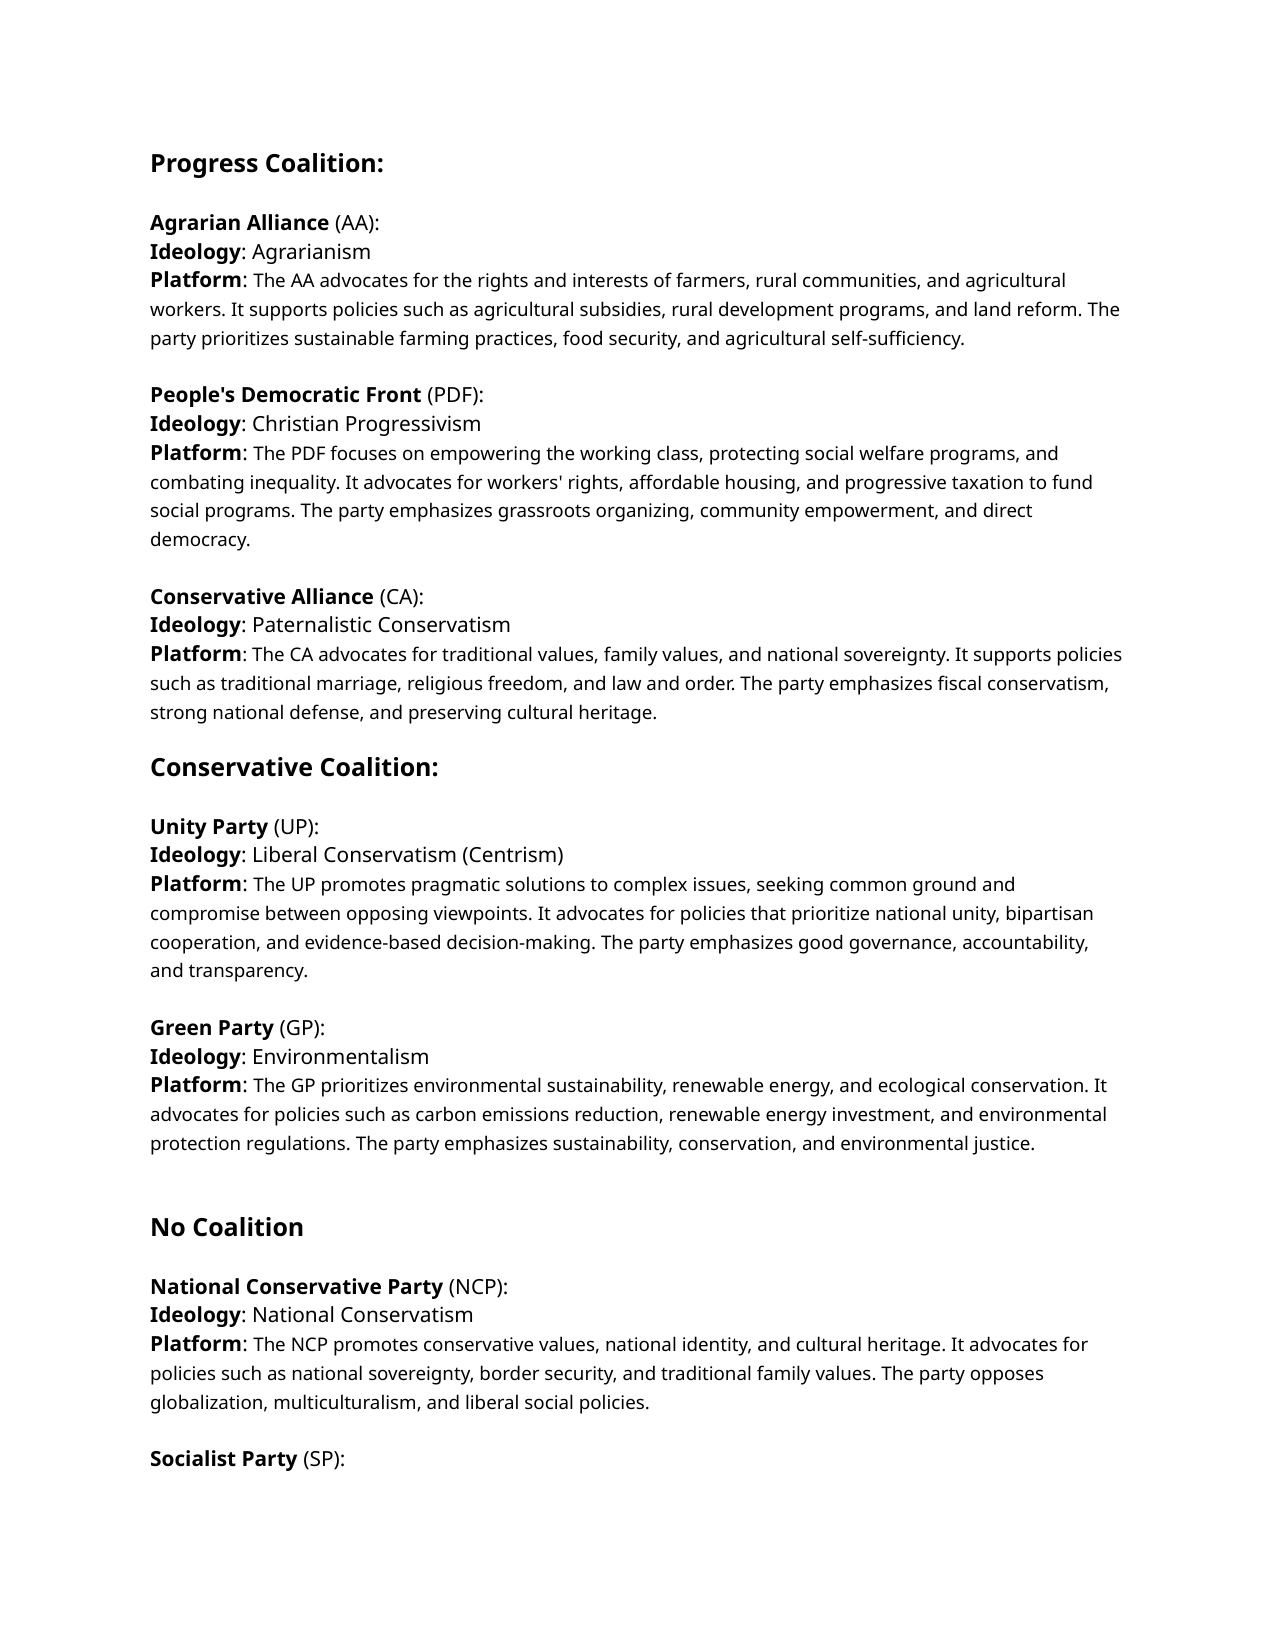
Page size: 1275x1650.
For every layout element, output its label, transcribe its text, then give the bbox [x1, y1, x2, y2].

text Progress Coalition: [150, 150, 1125, 179]
text Platform: The GP prioritizes environmental sustainability, renewable energy, and ecological conservation. It advocates for policies such as carbon emissions reduction, renewable energy investment, and environmental protection regulations. The party emphasizes sustainability, conservation, and environmental justice. [150, 1070, 1125, 1156]
text Platform: The UP promotes pragmatic solutions to complex issues, seeking common ground and compromise between opposing viewpoints. It advocates for policies that prioritize national unity, bipartisan cooperation, and evidence-based decision-making. The party emphasizes good governance, accountability, and transparency. [150, 869, 1125, 984]
text Platform: The NCP promotes conservative values, national identity, and cultural heritage. It advocates for policies such as national sovereignty, border security, and traditional family values. The party opposes globalization, multiculturalism, and liberal social policies. [150, 1329, 1125, 1415]
text Unity Party (UP): [150, 811, 1125, 840]
text Green Party (GP): [150, 1012, 1125, 1041]
text Platform: The PDF focuses on empowering the working class, protecting social welfare programs, and combating inequality. It advocates for workers' rights, affordable housing, and progressive taxation to fund social programs. The party emphasizes grassroots organizing, community empowerment, and direct democracy. [150, 437, 1125, 552]
text No Coalition [150, 1214, 1125, 1242]
text Ideology: Christian Progressivism [150, 409, 1125, 437]
text Ideology: Liberal Conservatism (Centrism) [150, 840, 1125, 869]
text National Conservative Party (NCP): [150, 1271, 1125, 1300]
text Ideology: Agrarianism [150, 236, 1125, 265]
text People's Democratic Front (PDF): [150, 380, 1125, 409]
text Ideology: Paternalistic Conservatism [150, 610, 1125, 639]
text Platform: The CA advocates for traditional values, family values, and national sovereignty. It supports policies such as traditional marriage, religious freedom, and law and order. The party emphasizes fiscal conservatism, strong national defense, and preserving cultural heritage. [150, 639, 1125, 725]
text Conservative Alliance (CA): [150, 581, 1125, 610]
text Socialist Party (SP): [150, 1444, 1125, 1472]
text Agrarian Alliance (AA): [150, 207, 1125, 236]
text Ideology: National Conservatism [150, 1300, 1125, 1329]
text Platform: The AA advocates for the rights and interests of farmers, rural communities, and agricultural workers. It supports policies such as agricultural subsidies, rural development programs, and land reform. The party prioritizes sustainable farming practices, food security, and agricultural self-sufficiency. [150, 265, 1125, 351]
text Ideology: Environmentalism [150, 1041, 1125, 1070]
text Conservative Coalition: [150, 754, 1125, 782]
